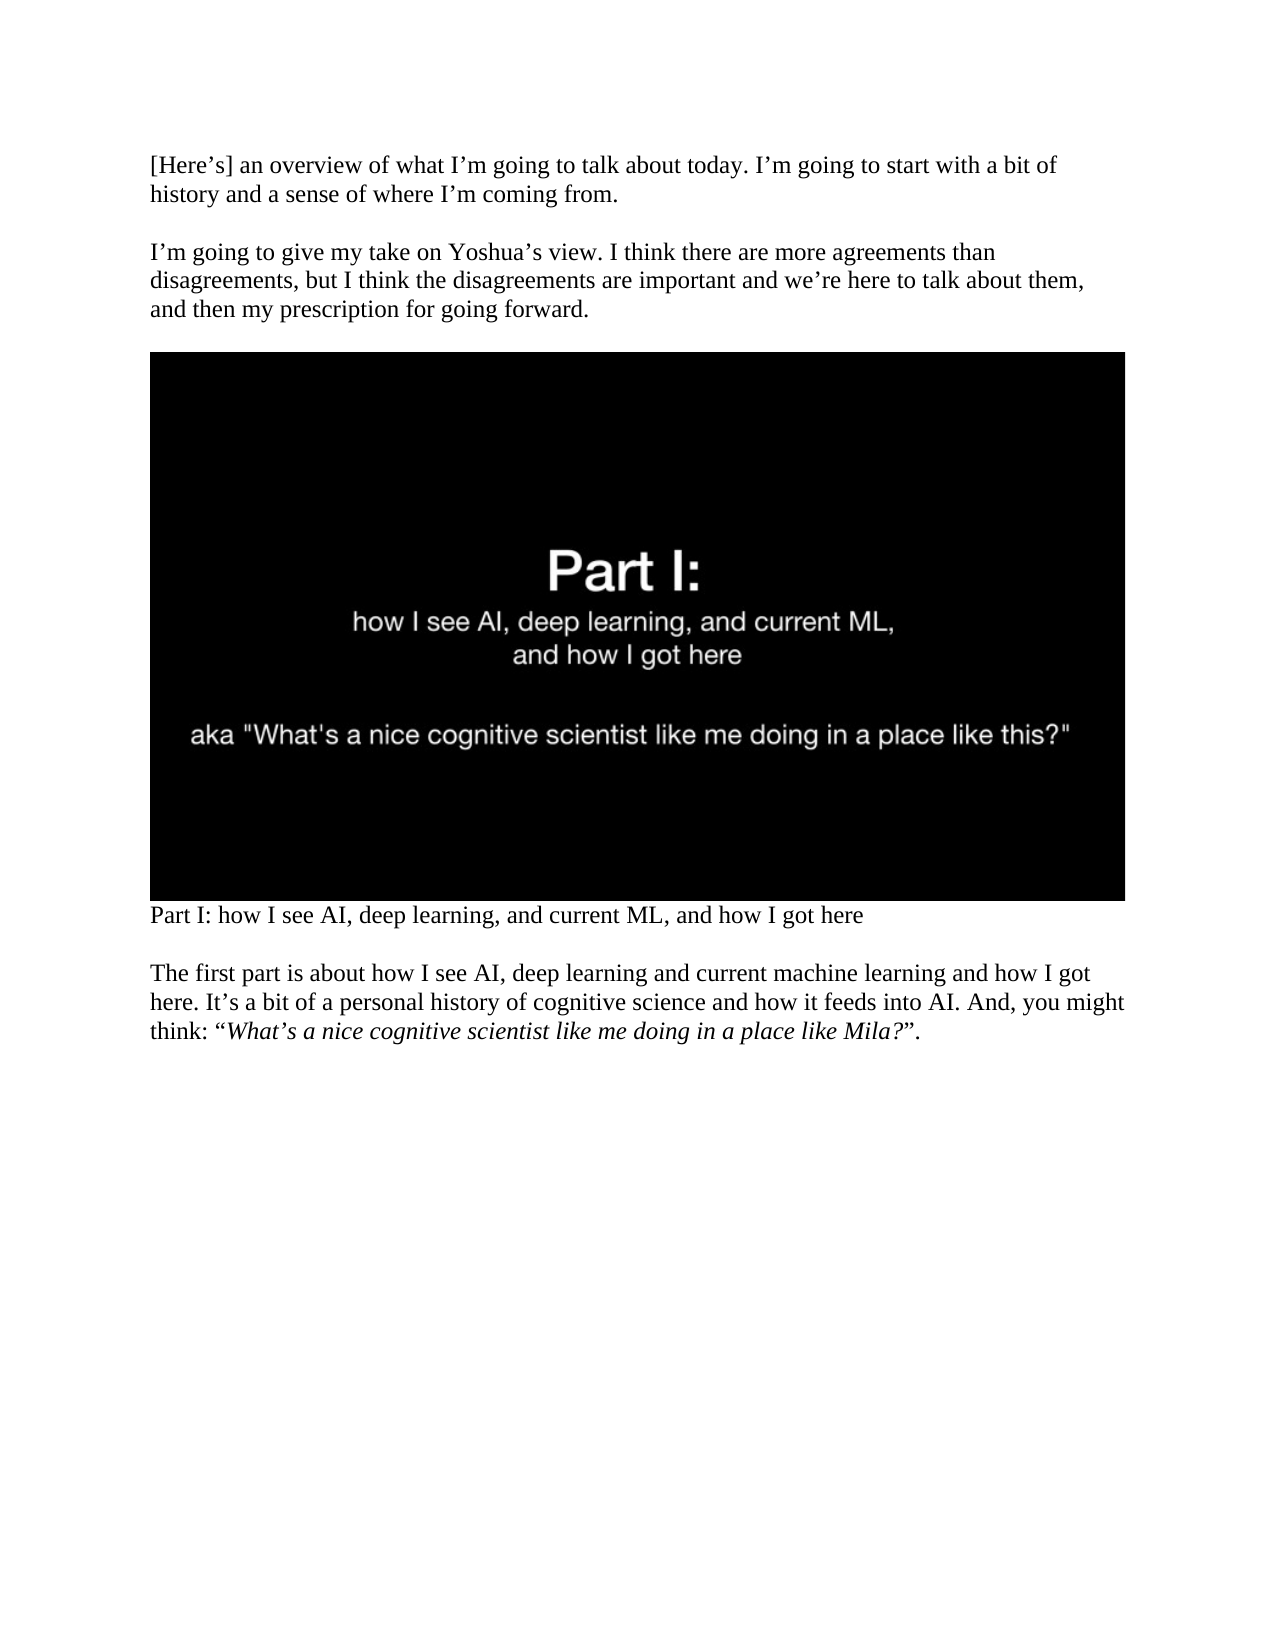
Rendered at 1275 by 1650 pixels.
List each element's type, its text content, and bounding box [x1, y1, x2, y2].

text Part I: how I see AI, deep learning, and current ML, and how I got here [150, 901, 1125, 929]
text I’m going to give my take on Yoshua’s view. I think there are more agreements than disagreements, but I think the disagreements are important and we’re here to talk about them, and then my prescription for going forward. [150, 237, 1125, 323]
text [Here’s] an overview of what I’m going to talk about today. I’m going to start with a bit of history and a sense of where I’m coming from. [150, 150, 1125, 207]
text The first part is about how I see AI, deep learning and current machine learning and how I got here. It’s a bit of a personal history of cognitive science and how it feeds into AI. And, you might think: “What’s a nice cognitive scientist like me doing in a place like Mila?”. [150, 958, 1125, 1045]
picture [150, 352, 1125, 901]
